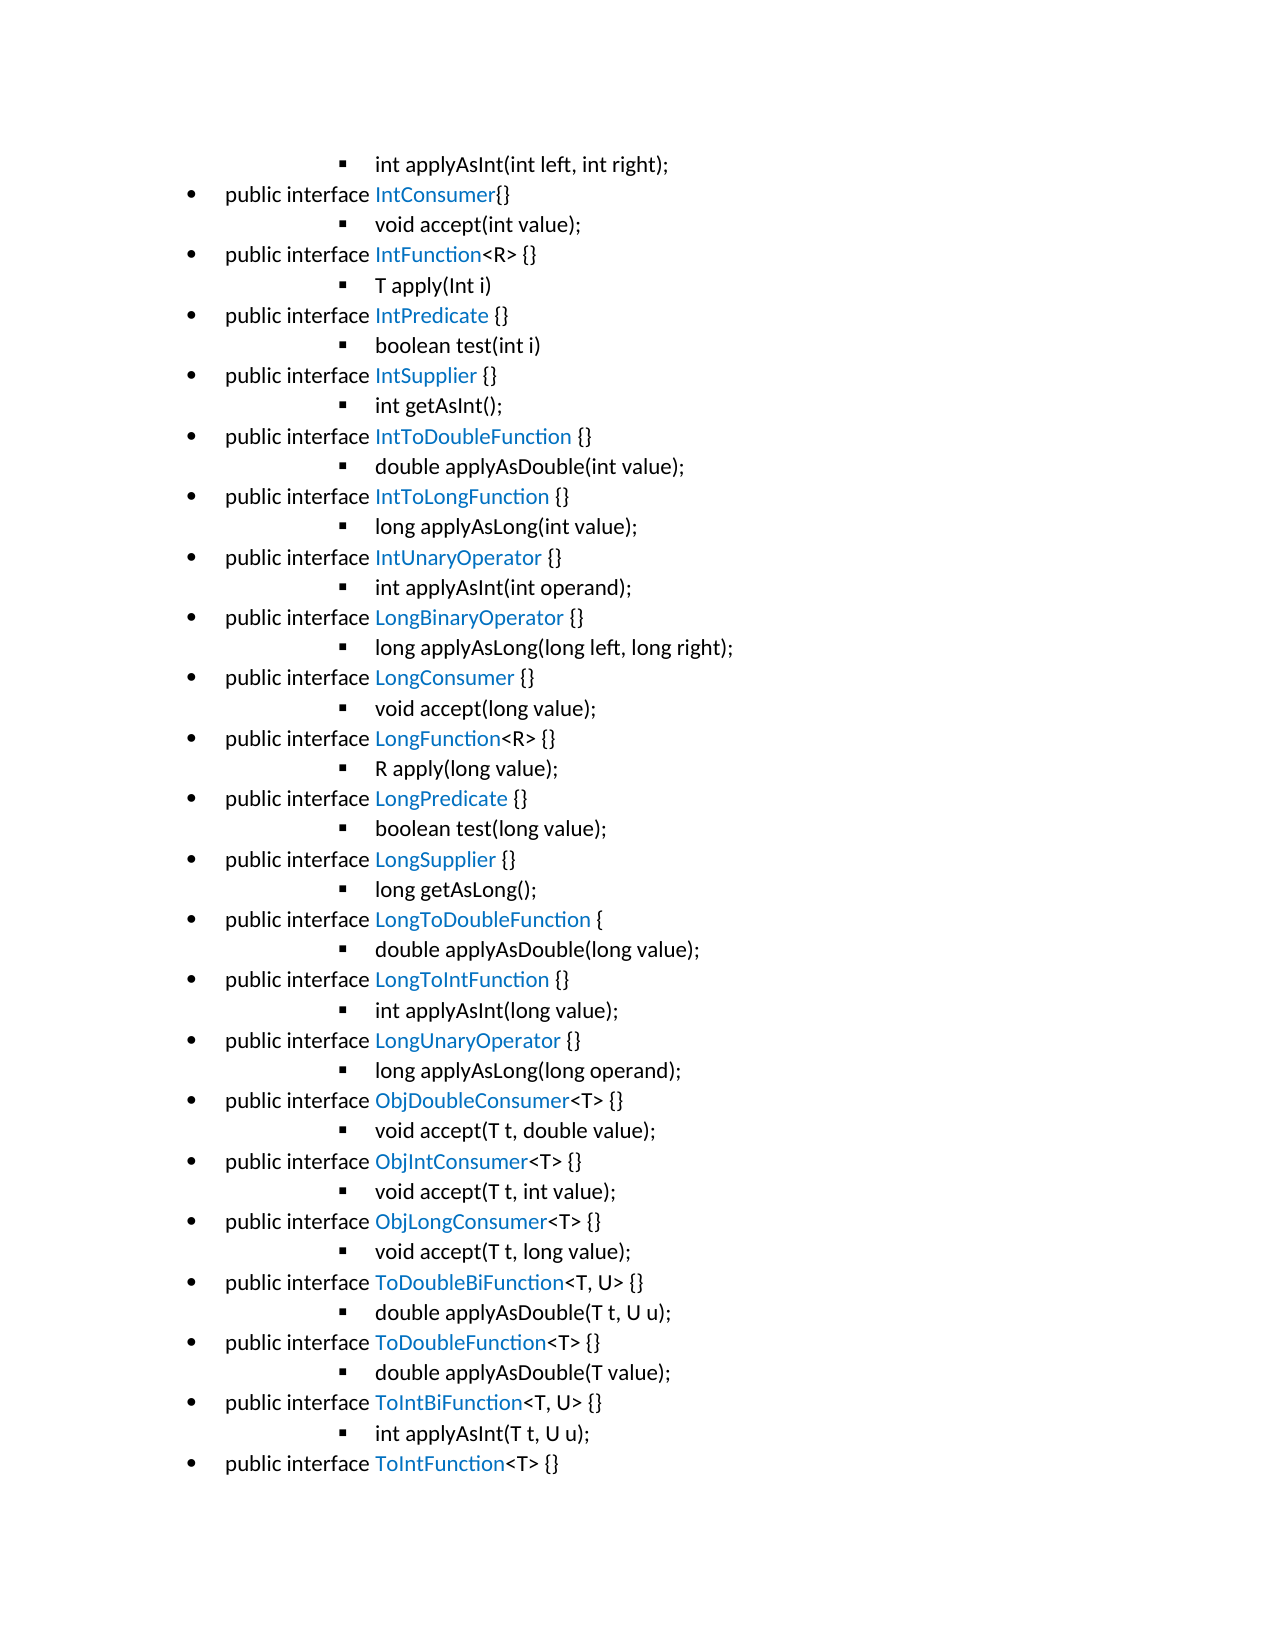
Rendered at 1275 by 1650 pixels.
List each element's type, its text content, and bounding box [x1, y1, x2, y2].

list int applyAsInt(T t, U u); [337, 1419, 1125, 1447]
list public interface LongConsumer {} [187, 663, 1125, 692]
list public interface LongPredicate {} [187, 784, 1125, 812]
list public interface IntPredicate {} [187, 301, 1125, 329]
list public interface ToDoubleBiFunction<T, U> {} [187, 1268, 1125, 1296]
list public interface IntToDoubleFunction {} [187, 422, 1125, 450]
list int applyAsInt(long value); [337, 996, 1125, 1024]
list public interface IntUnaryOperator {} [187, 543, 1125, 571]
list void accept(T t, int value); [337, 1177, 1125, 1205]
list void accept(long value); [337, 694, 1125, 722]
list long applyAsLong(int value); [337, 512, 1125, 541]
list public interface IntSupplier {} [187, 361, 1125, 389]
list long getAsLong(); [337, 875, 1125, 903]
list double applyAsDouble(T value); [337, 1358, 1125, 1386]
list boolean test(long value); [337, 814, 1125, 843]
list void accept(int value); [337, 210, 1125, 238]
list void accept(T t, double value); [337, 1117, 1125, 1145]
list long applyAsLong(long operand); [337, 1056, 1125, 1084]
list public interface LongFunction<R> {} [187, 724, 1125, 752]
list int getAsInt(); [337, 392, 1125, 420]
list T apply(Int i) [337, 271, 1125, 299]
list double applyAsDouble(long value); [337, 935, 1125, 963]
list public interface ToDoubleFunction<T> {} [187, 1328, 1125, 1356]
list public interface LongUnaryOperator {} [187, 1026, 1125, 1054]
list long applyAsLong(long left, long right); [337, 633, 1125, 661]
list public interface LongSupplier {} [187, 845, 1125, 873]
list public interface ObjIntConsumer<T> {} [187, 1147, 1125, 1175]
list public interface LongBinaryOperator {} [187, 603, 1125, 631]
list int applyAsInt(int left, int right); [337, 150, 1125, 178]
list public interface IntFunction<R> {} [187, 241, 1125, 269]
list public interface IntToLongFunction {} [187, 482, 1125, 510]
list public interface LongToDoubleFunction { [187, 905, 1125, 933]
list public interface ToIntFunction<T> {} [187, 1449, 1125, 1477]
list public interface ToIntBiFunction<T, U> {} [187, 1388, 1125, 1417]
list void accept(T t, long value); [337, 1237, 1125, 1266]
list int applyAsInt(int operand); [337, 573, 1125, 601]
list public interface LongToIntFunction {} [187, 966, 1125, 994]
list double applyAsDouble(T t, U u); [337, 1298, 1125, 1326]
list public interface ObjDoubleConsumer<T> {} [187, 1086, 1125, 1114]
list double applyAsDouble(int value); [337, 452, 1125, 480]
list boolean test(int i) [337, 331, 1125, 359]
list public interface IntConsumer{} [187, 180, 1125, 208]
list public interface ObjLongConsumer<T> {} [187, 1207, 1125, 1235]
list R apply(long value); [337, 754, 1125, 782]
